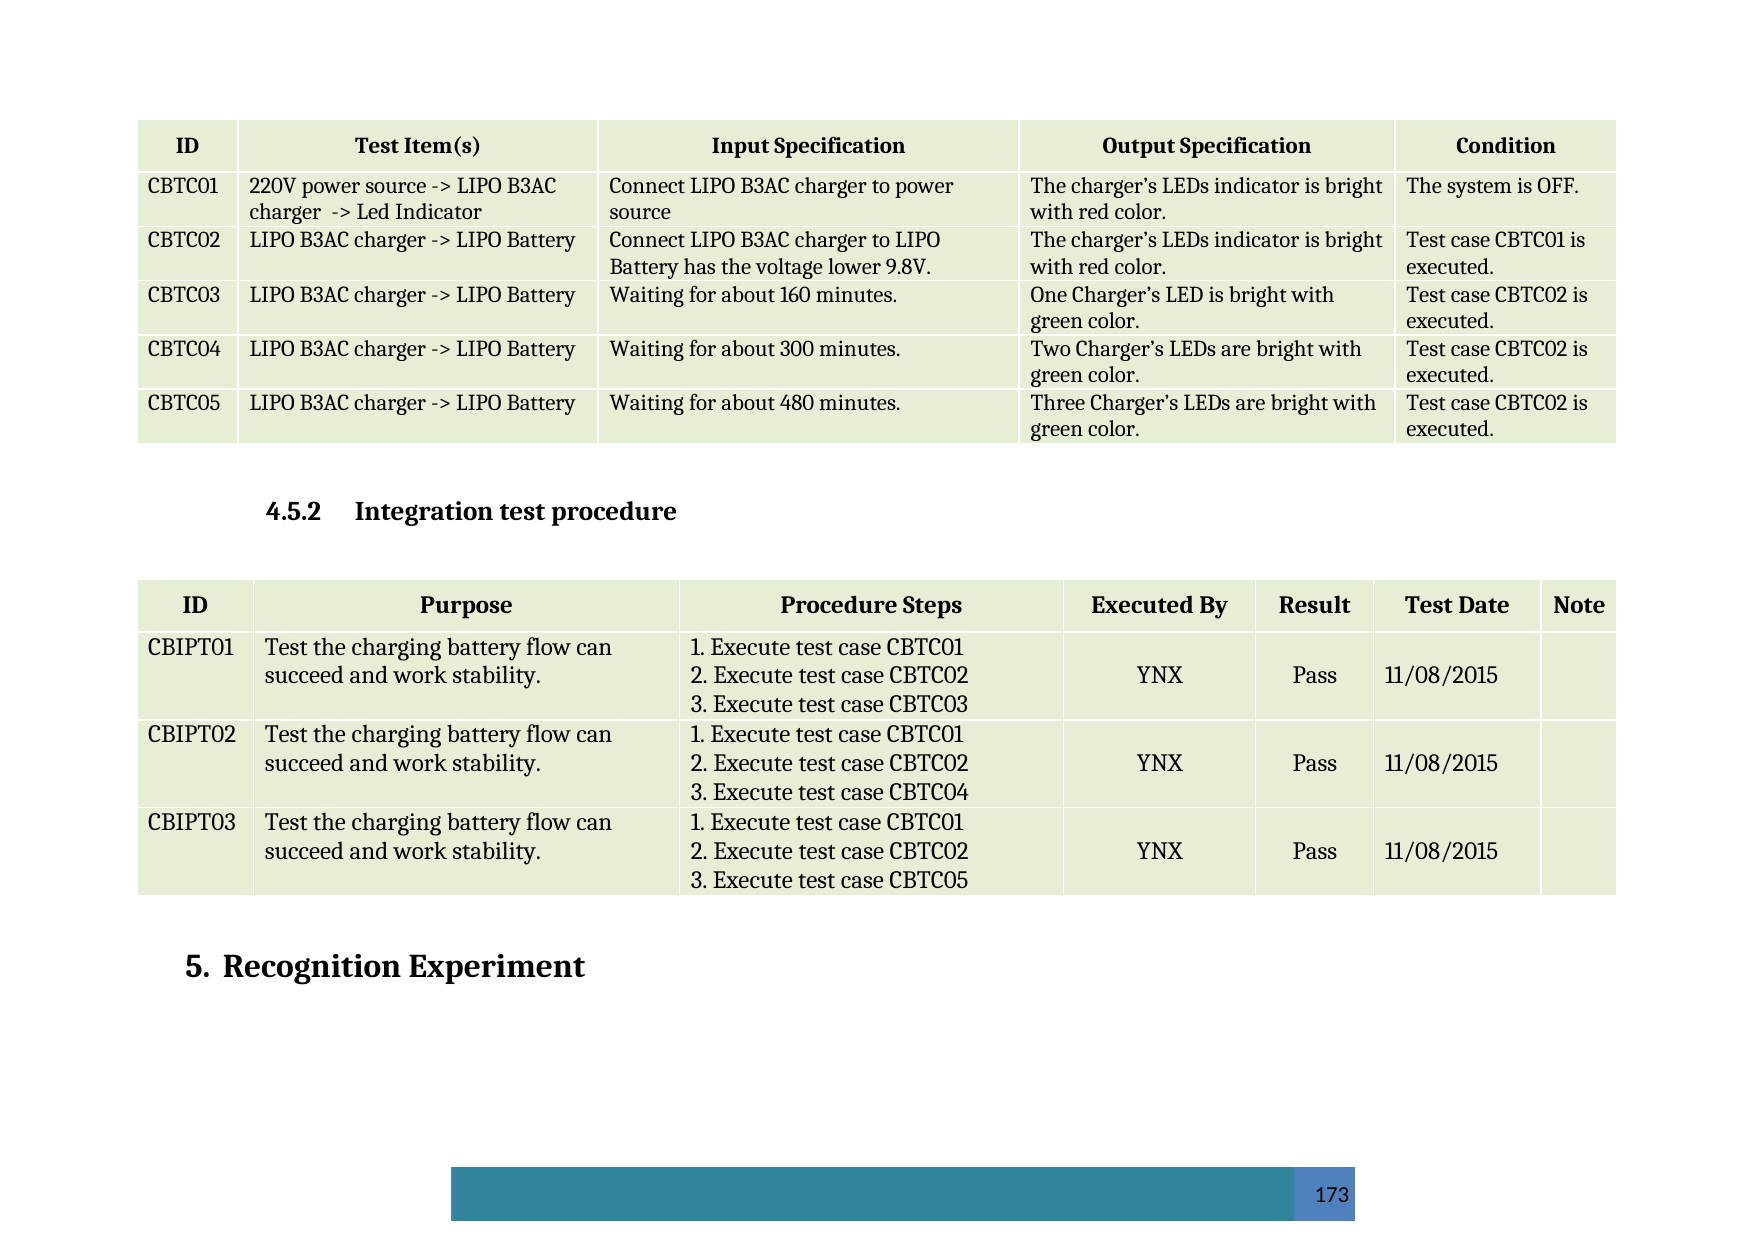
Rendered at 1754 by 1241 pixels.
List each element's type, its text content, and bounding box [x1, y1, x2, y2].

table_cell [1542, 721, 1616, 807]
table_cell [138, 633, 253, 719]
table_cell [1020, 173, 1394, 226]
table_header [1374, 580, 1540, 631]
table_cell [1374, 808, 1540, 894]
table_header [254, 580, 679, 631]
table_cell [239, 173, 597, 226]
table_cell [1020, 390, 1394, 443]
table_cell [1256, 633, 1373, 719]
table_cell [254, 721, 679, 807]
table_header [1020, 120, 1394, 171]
subtitle Recognition Experiment [185, 948, 1606, 986]
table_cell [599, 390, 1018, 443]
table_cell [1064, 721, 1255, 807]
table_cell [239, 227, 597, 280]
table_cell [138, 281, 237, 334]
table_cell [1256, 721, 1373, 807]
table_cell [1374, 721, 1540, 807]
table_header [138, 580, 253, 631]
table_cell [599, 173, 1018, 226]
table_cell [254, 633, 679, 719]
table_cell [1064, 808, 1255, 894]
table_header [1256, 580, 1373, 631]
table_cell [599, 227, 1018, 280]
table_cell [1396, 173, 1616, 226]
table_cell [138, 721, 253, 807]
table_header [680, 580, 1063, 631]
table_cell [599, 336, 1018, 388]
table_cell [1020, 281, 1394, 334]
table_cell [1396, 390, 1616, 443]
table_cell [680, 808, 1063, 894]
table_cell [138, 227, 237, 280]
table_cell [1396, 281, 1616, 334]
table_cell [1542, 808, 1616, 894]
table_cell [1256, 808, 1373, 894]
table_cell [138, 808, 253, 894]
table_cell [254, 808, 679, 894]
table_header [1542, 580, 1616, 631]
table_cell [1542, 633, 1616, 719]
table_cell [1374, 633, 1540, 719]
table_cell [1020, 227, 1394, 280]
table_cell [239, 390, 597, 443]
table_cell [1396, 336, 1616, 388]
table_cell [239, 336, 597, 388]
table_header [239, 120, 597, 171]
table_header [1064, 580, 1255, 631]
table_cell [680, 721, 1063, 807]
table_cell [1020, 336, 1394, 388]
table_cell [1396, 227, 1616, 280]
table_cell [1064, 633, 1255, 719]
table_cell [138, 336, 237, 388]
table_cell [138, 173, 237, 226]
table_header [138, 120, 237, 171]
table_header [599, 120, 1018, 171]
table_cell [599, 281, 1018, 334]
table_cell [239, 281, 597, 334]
subtitle Integration test procedure [266, 496, 1606, 527]
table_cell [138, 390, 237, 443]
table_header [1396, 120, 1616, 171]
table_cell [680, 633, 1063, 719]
